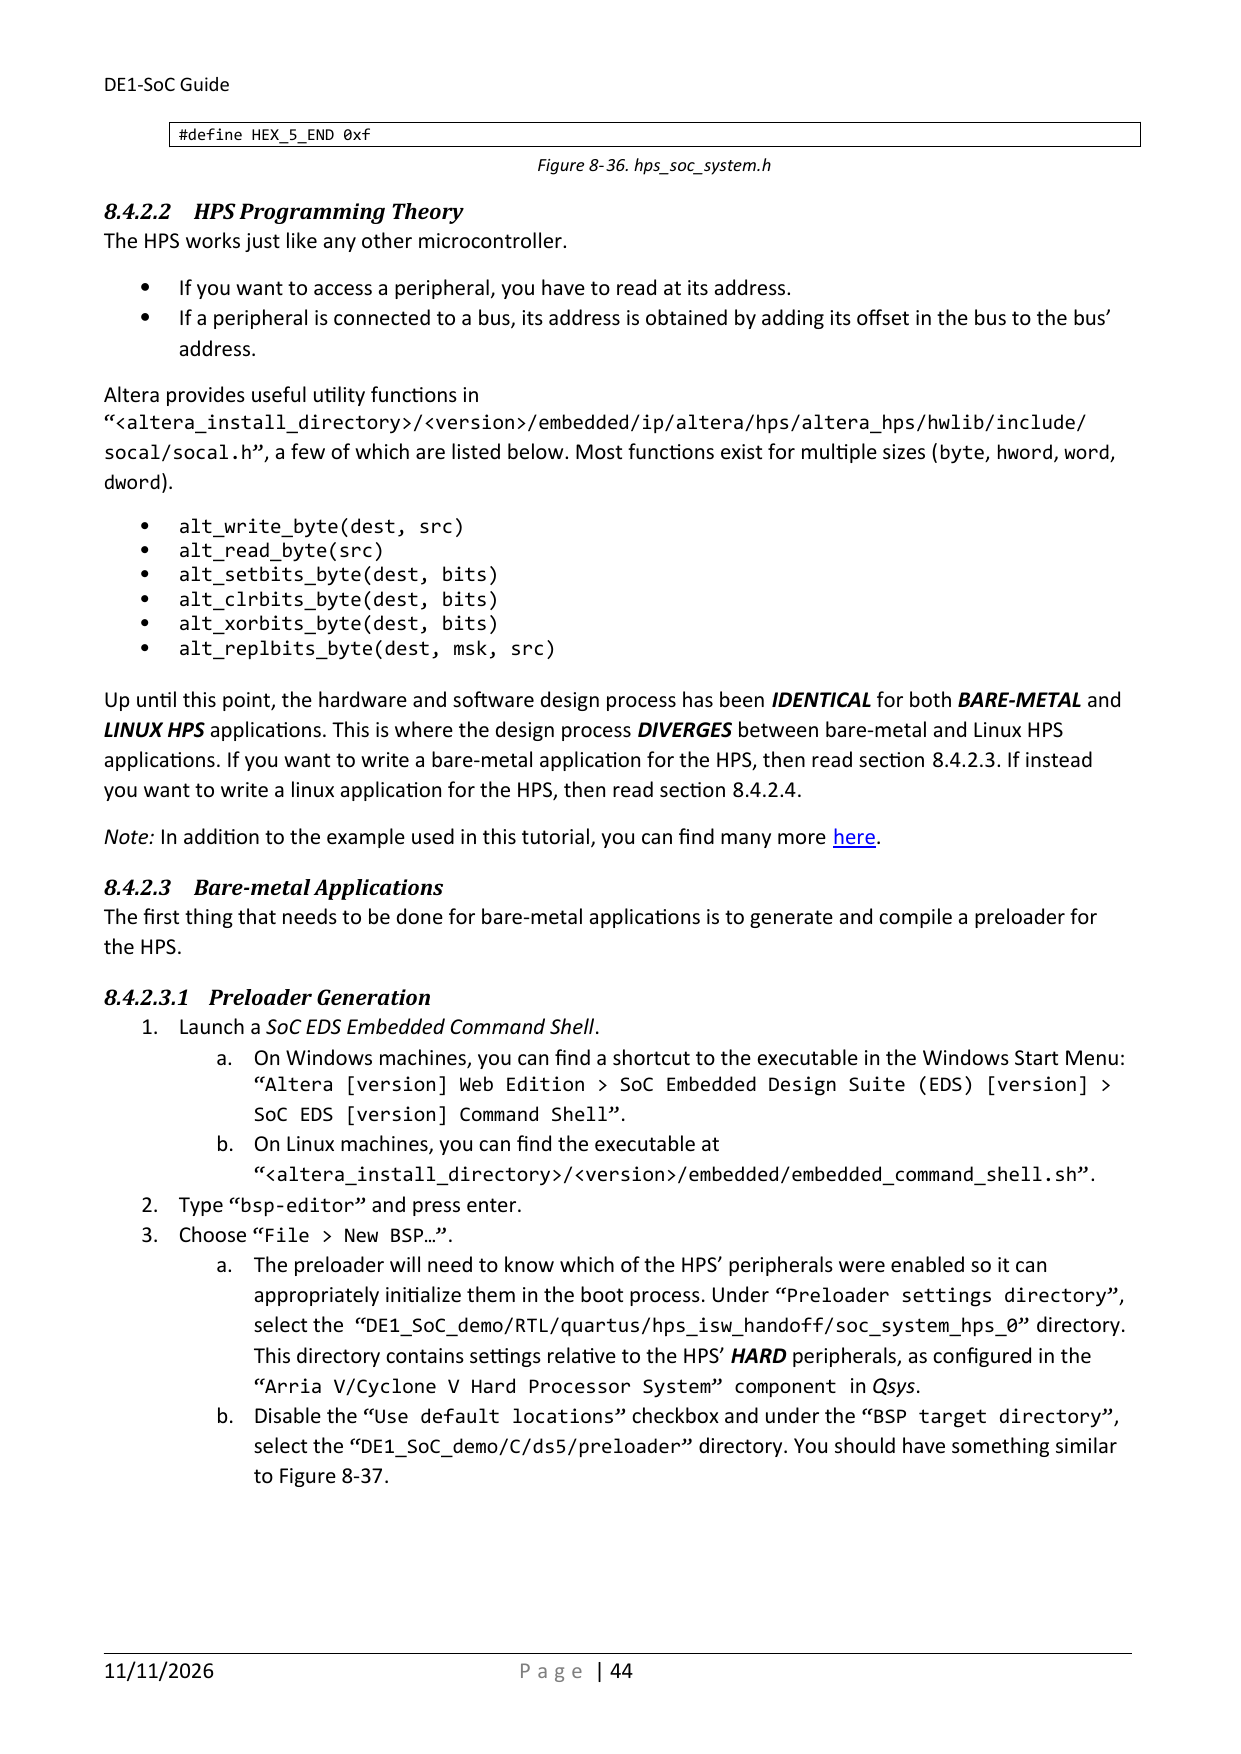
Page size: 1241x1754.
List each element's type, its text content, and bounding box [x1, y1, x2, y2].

list If you want to access a peripheral, you have to read at its address. [141, 273, 1132, 301]
subtitle HPS Programming Theory [103, 197, 1132, 224]
list On Linux machines, you can find the executable at “<altera_install_directory>/<version>/embedded/embedded_command_shell.sh”. [216, 1129, 1132, 1187]
text Up until this point, the hardware and software design process has been identical for both Bare-metal and Linux HPS applications. This is where the design process diverges between bare-metal and Linux HPS applications. If you want to write a bare-metal application for the HPS, then read section 8.4.2.3. If instead you want to write a linux application for the HPS, then read section 8.4.2.4. [103, 685, 1132, 803]
list Type “bsp-editor” and press enter. [141, 1190, 1132, 1218]
list Choose “File > New BSP…”. [141, 1220, 1132, 1248]
list Launch a SoC EDS Embedded Command Shell. [141, 1012, 1132, 1040]
subtitle Bare-metal Applications [103, 873, 1132, 900]
text Note: In addition to the example used in this tutorial, you can find many more here. [103, 822, 1132, 850]
list alt_setbits_byte(dest, bits) [141, 563, 1132, 587]
text #define HEX_5_END 0xf [170, 123, 1140, 146]
list On Windows machines, you can find a shortcut to the executable in the Windows Start Menu: “Altera [version] Web Edition > SoC Embedded Design Suite (EDS) [version] > SoC EDS [version] Command Shell”. [216, 1043, 1132, 1127]
text Altera provides useful utility functions in “<altera_install_directory>/<version>/embedded/ip/altera/hps/altera_hps/hwlib/include/socal/socal.h”, a few of which are listed below. Most functions exist for multiple sizes (byte, hword, word, dword). [103, 381, 1132, 495]
list The preloader will need to know which of the HPS’ peripherals were enabled so it can appropriately initialize them in the boot process. Under “Preloader settings directory”, select the “DE1_SoC_demo/RTL/quartus/hps_isw_handoff/soc_system_hps_0” directory. This directory contains settings relative to the HPS’ hard peripherals, as configured in the “Arria V/Cyclone V Hard Processor System” component in Qsys. [216, 1250, 1132, 1399]
list alt_replbits_byte(dest, msk, src) [141, 636, 1132, 685]
list alt_write_byte(dest, src) [141, 514, 1132, 538]
list alt_xorbits_byte(dest, bits) [141, 612, 1132, 636]
list alt_read_byte(src) [141, 538, 1132, 563]
text The HPS works just like any other microcontroller. [103, 226, 1132, 254]
subtitle Preloader Generation [103, 983, 1132, 1010]
list alt_clrbits_byte(dest, bits) [141, 587, 1132, 612]
text The first thing that needs to be done for bare-metal applications is to generate and compile a preloader for the HPS. [103, 902, 1132, 960]
list If a peripheral is connected to a bus, its address is obtained by adding its offset in the bus to the bus’ address. [141, 303, 1132, 362]
